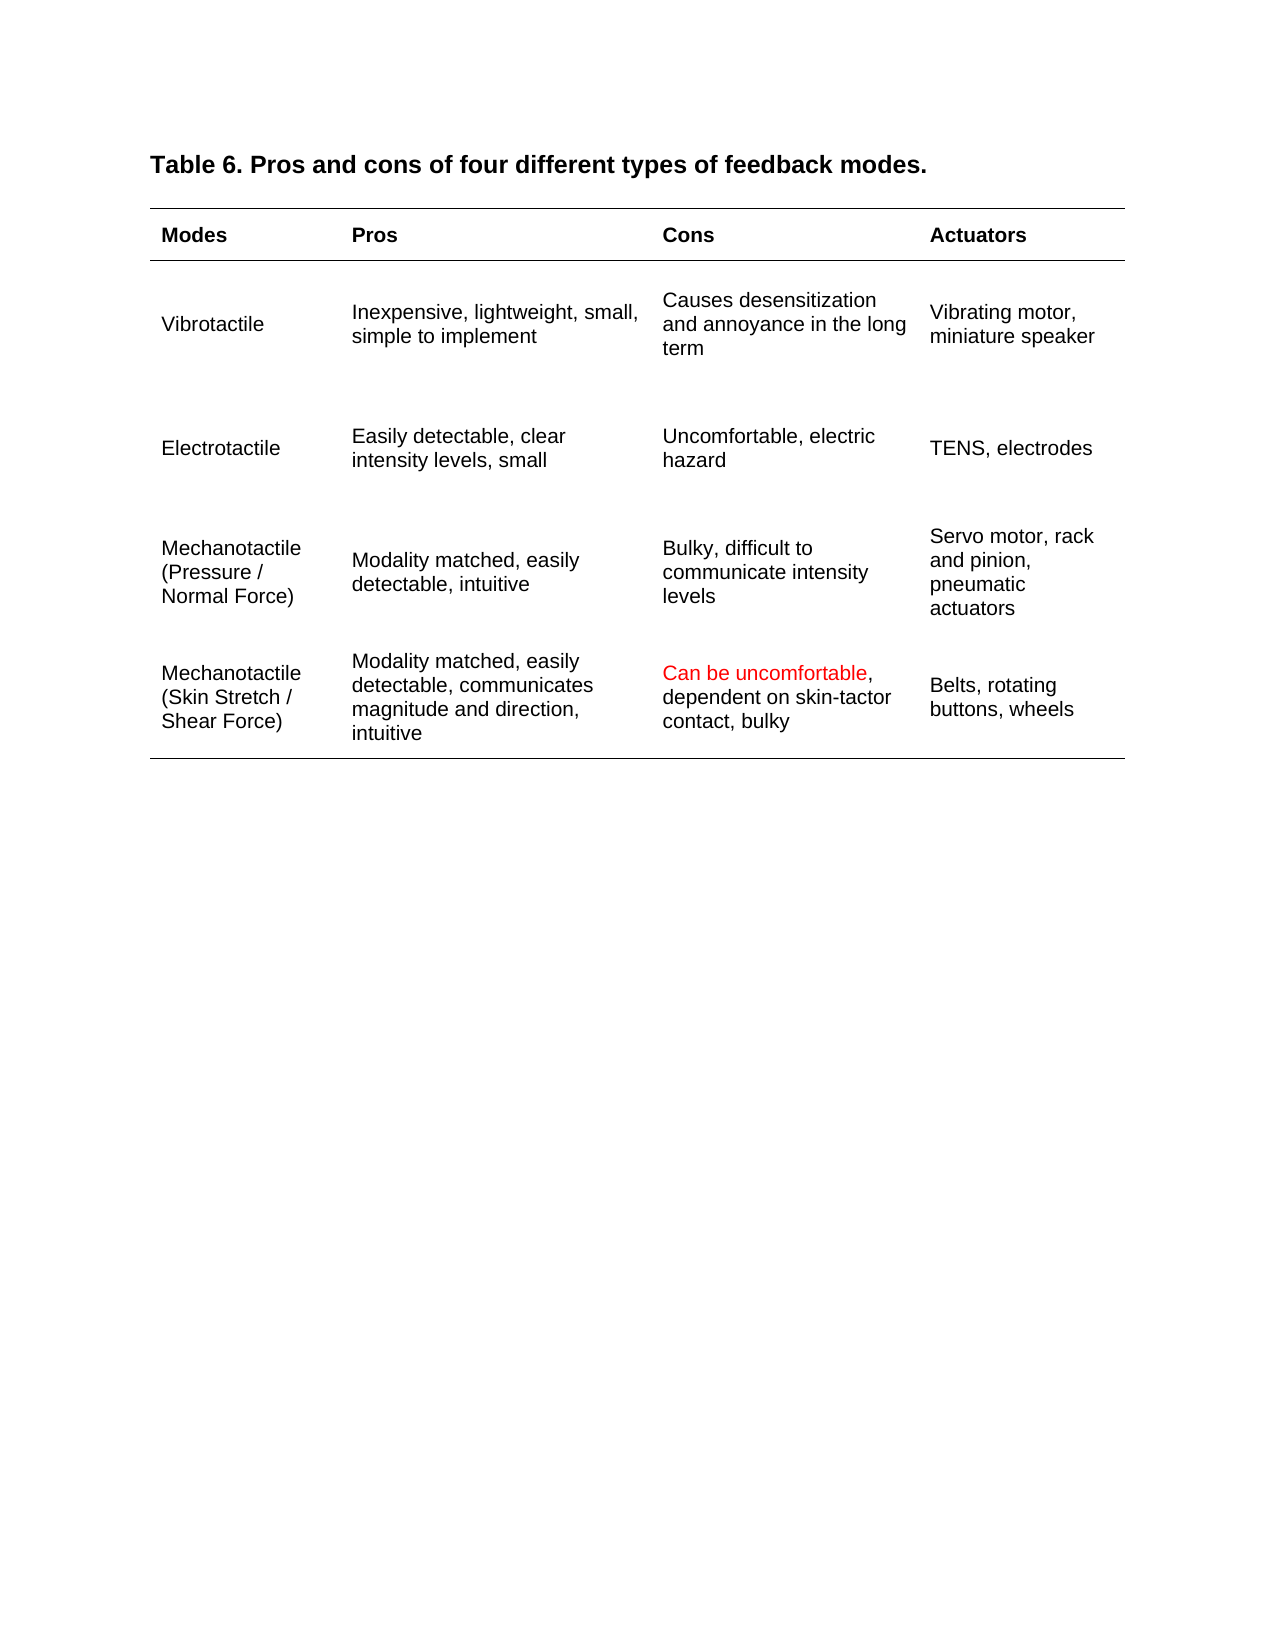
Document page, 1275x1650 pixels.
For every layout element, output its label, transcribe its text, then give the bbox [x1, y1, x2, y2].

table_cell Modality matched, easily detectable, intuitive [340, 509, 651, 634]
table_cell Servo motor, rack and pinion, pneumatic actuators [918, 509, 1125, 634]
table_cell Causes desensitization and annoyance in the long term [651, 261, 918, 385]
table_cell Inexpensive, lightweight, small, simple to implement [340, 261, 651, 385]
table_cell Mechanotactile (Pressure / Normal Force) [150, 509, 340, 634]
table_cell Can be uncomfortable, dependent on skin-tactor contact, bulky [651, 634, 918, 758]
table_cell Electrotactile [150, 385, 340, 509]
table_cell Vibrating motor, miniature speaker [918, 261, 1125, 385]
table_cell Easily detectable, clear intensity levels, small [340, 385, 651, 509]
table_header Modes [150, 209, 340, 260]
table_cell Uncomfortable, electric hazard [651, 385, 918, 509]
table_cell Bulky, difficult to communicate intensity levels [651, 509, 918, 634]
table_header Pros [340, 209, 651, 260]
table_cell Mechanotactile (Skin Stretch / Shear Force) [150, 634, 340, 758]
table_cell Vibrotactile [150, 261, 340, 385]
table_header Cons [651, 209, 918, 260]
table_cell TENS, electrodes [918, 385, 1125, 509]
table_cell Modality matched, easily detectable, communicates magnitude and direction, intuitive [340, 634, 651, 758]
table_header Actuators [918, 209, 1125, 260]
text Table 6. Pros and cons of four different types of feedback modes. [150, 150, 1125, 179]
table_cell Belts, rotating buttons, wheels [918, 634, 1125, 758]
